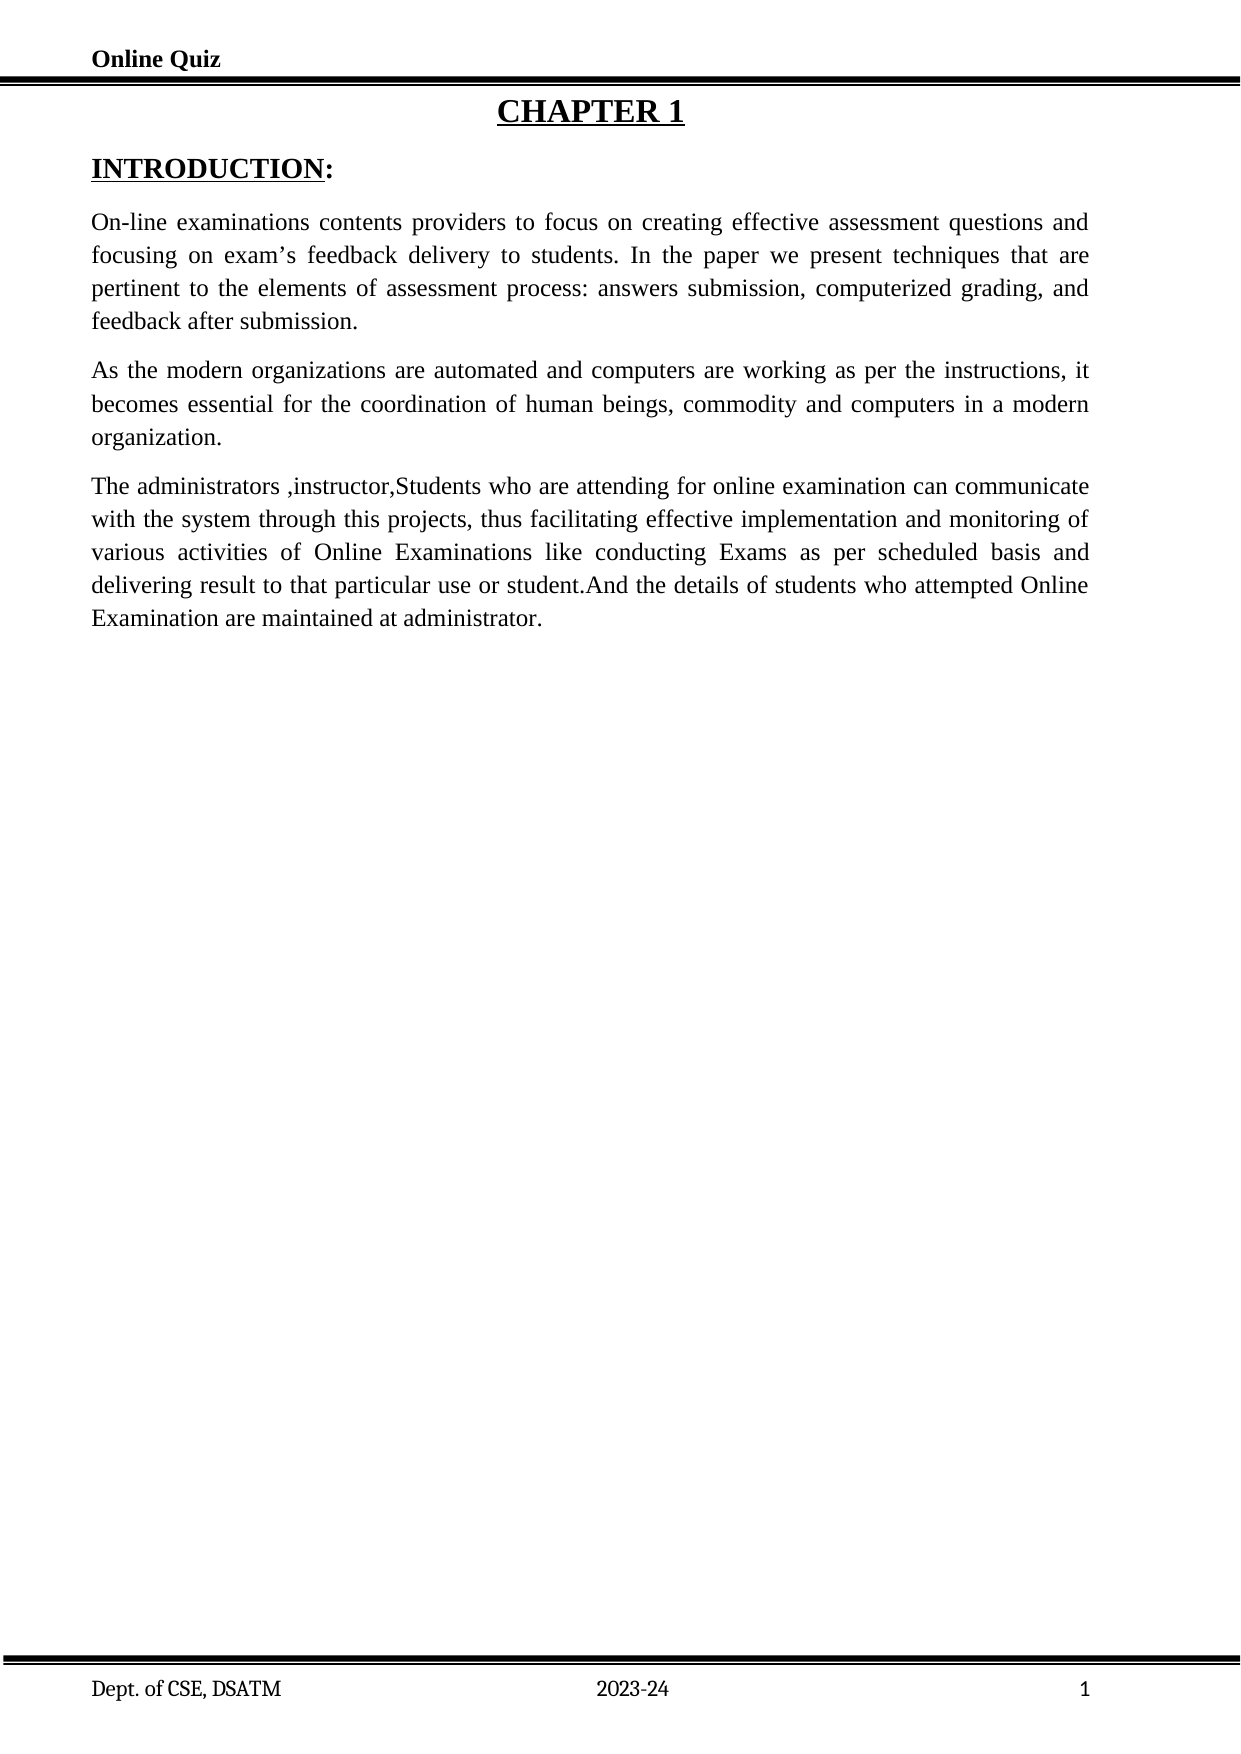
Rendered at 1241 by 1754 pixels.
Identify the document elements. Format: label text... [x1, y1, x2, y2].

text As the modern organizations are automated and computers are working as per the instructions, it becomes essential for the coordination of human beings, commodity and computers in a modern organization. [91, 356, 1090, 450]
text The administrators ,instructor,Students who are attending for online examination can communicate with the system through this projects, thus facilitating effective implementation and monitoring of various activities of Online Examinations like conducting Exams as per scheduled basis and delivering result to that particular use or student.And the details of students who attempted Online Examination are maintained at administrator. [91, 471, 1090, 632]
text On-line examinations contents providers to focus on creating effective assessment questions and focusing on exam’s feedback delivery to students. In the paper we present techniques that are pertinent to the elements of assessment process: answers submission, computerized grading, and feedback after submission. [91, 207, 1090, 335]
text CHAPTER 1 [91, 91, 1090, 129]
text INTRODUCTION: [91, 152, 1090, 185]
